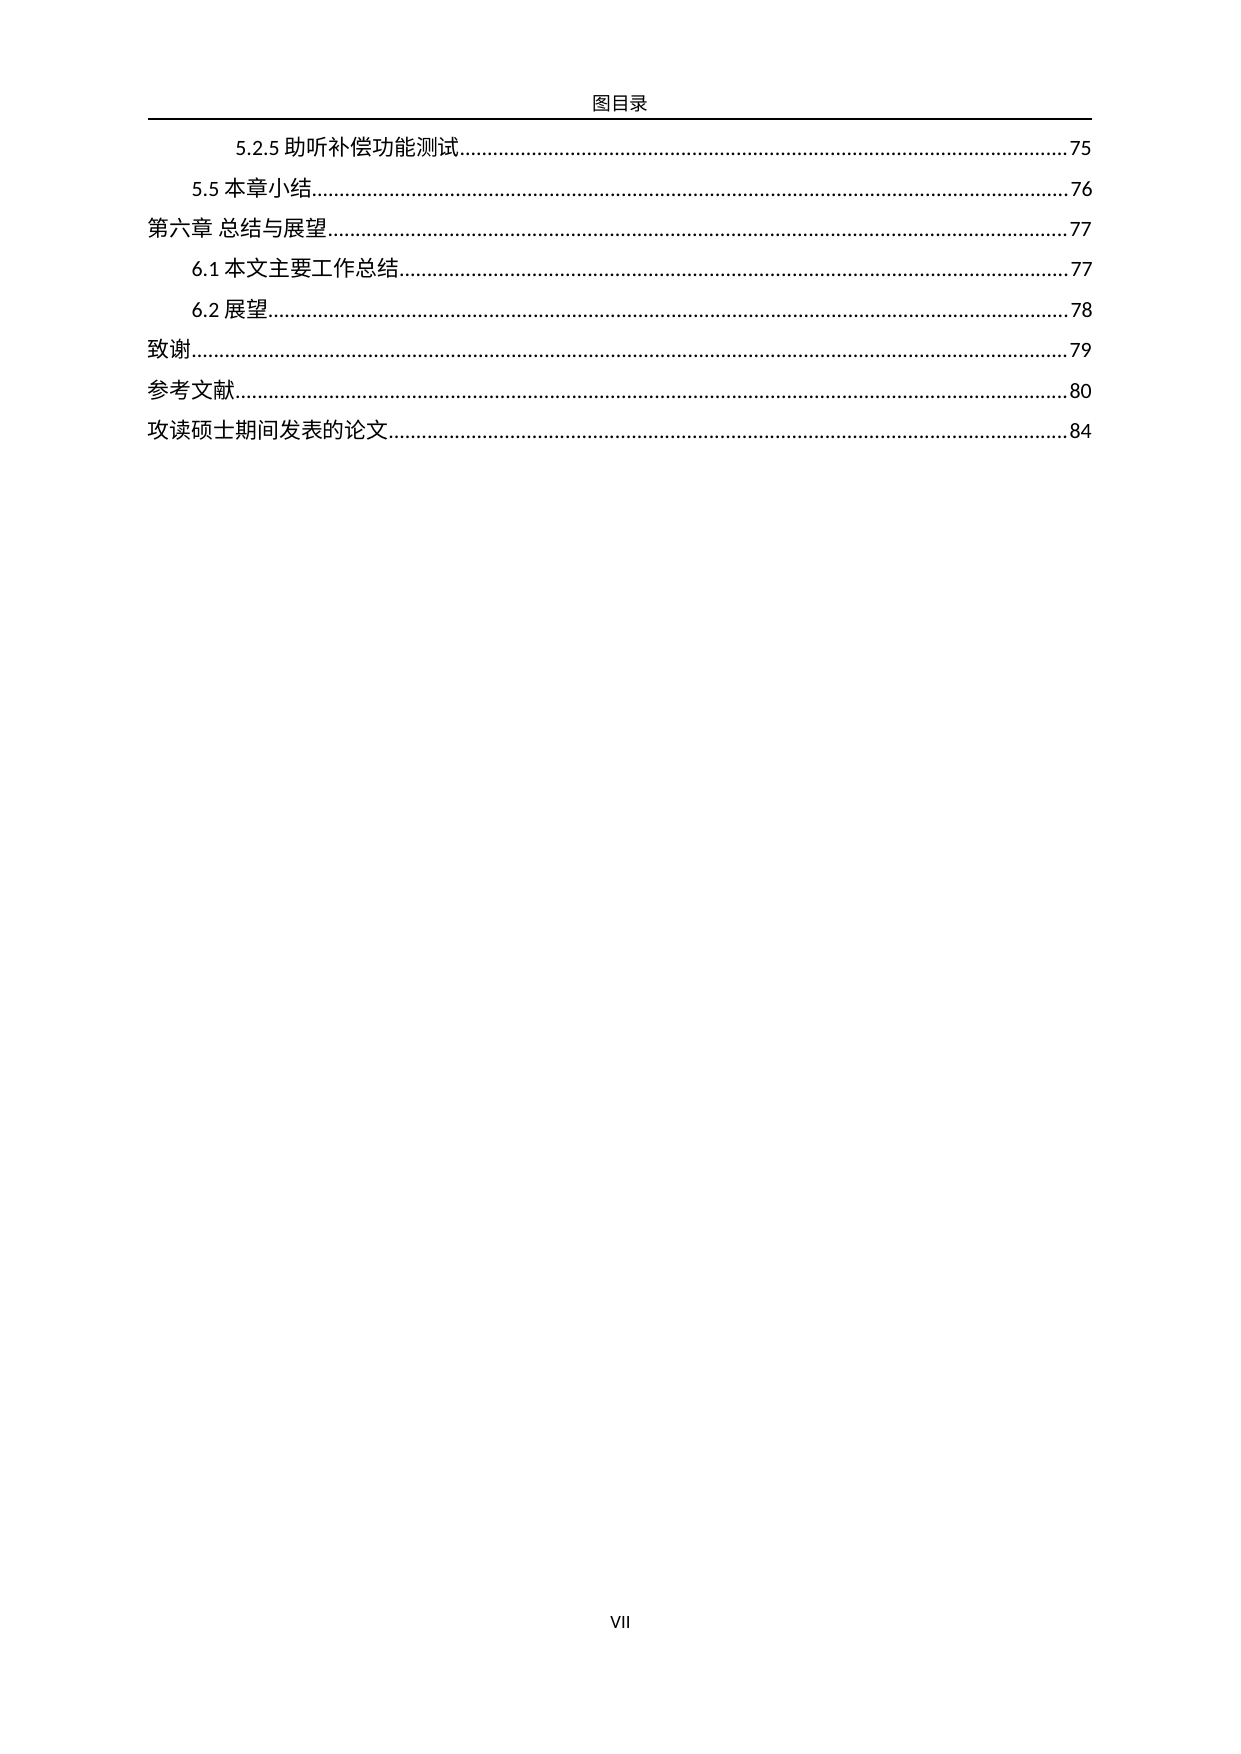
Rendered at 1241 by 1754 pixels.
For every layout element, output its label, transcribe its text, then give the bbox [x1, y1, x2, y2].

text 6.1 本文主要工作总结 77 [191, 251, 1092, 283]
text 参考文献 80 [148, 372, 1092, 405]
text 致谢 79 [148, 332, 1092, 364]
text 第六章 总结与展望 77 [148, 211, 1092, 243]
text 5.5 本章小结 76 [191, 170, 1092, 203]
text 攻读硕士期间发表的论文 84 [148, 413, 1092, 445]
text 5.2.5 助听补偿功能测试 75 [235, 130, 1092, 162]
text 6.2 展望 78 [191, 291, 1092, 324]
